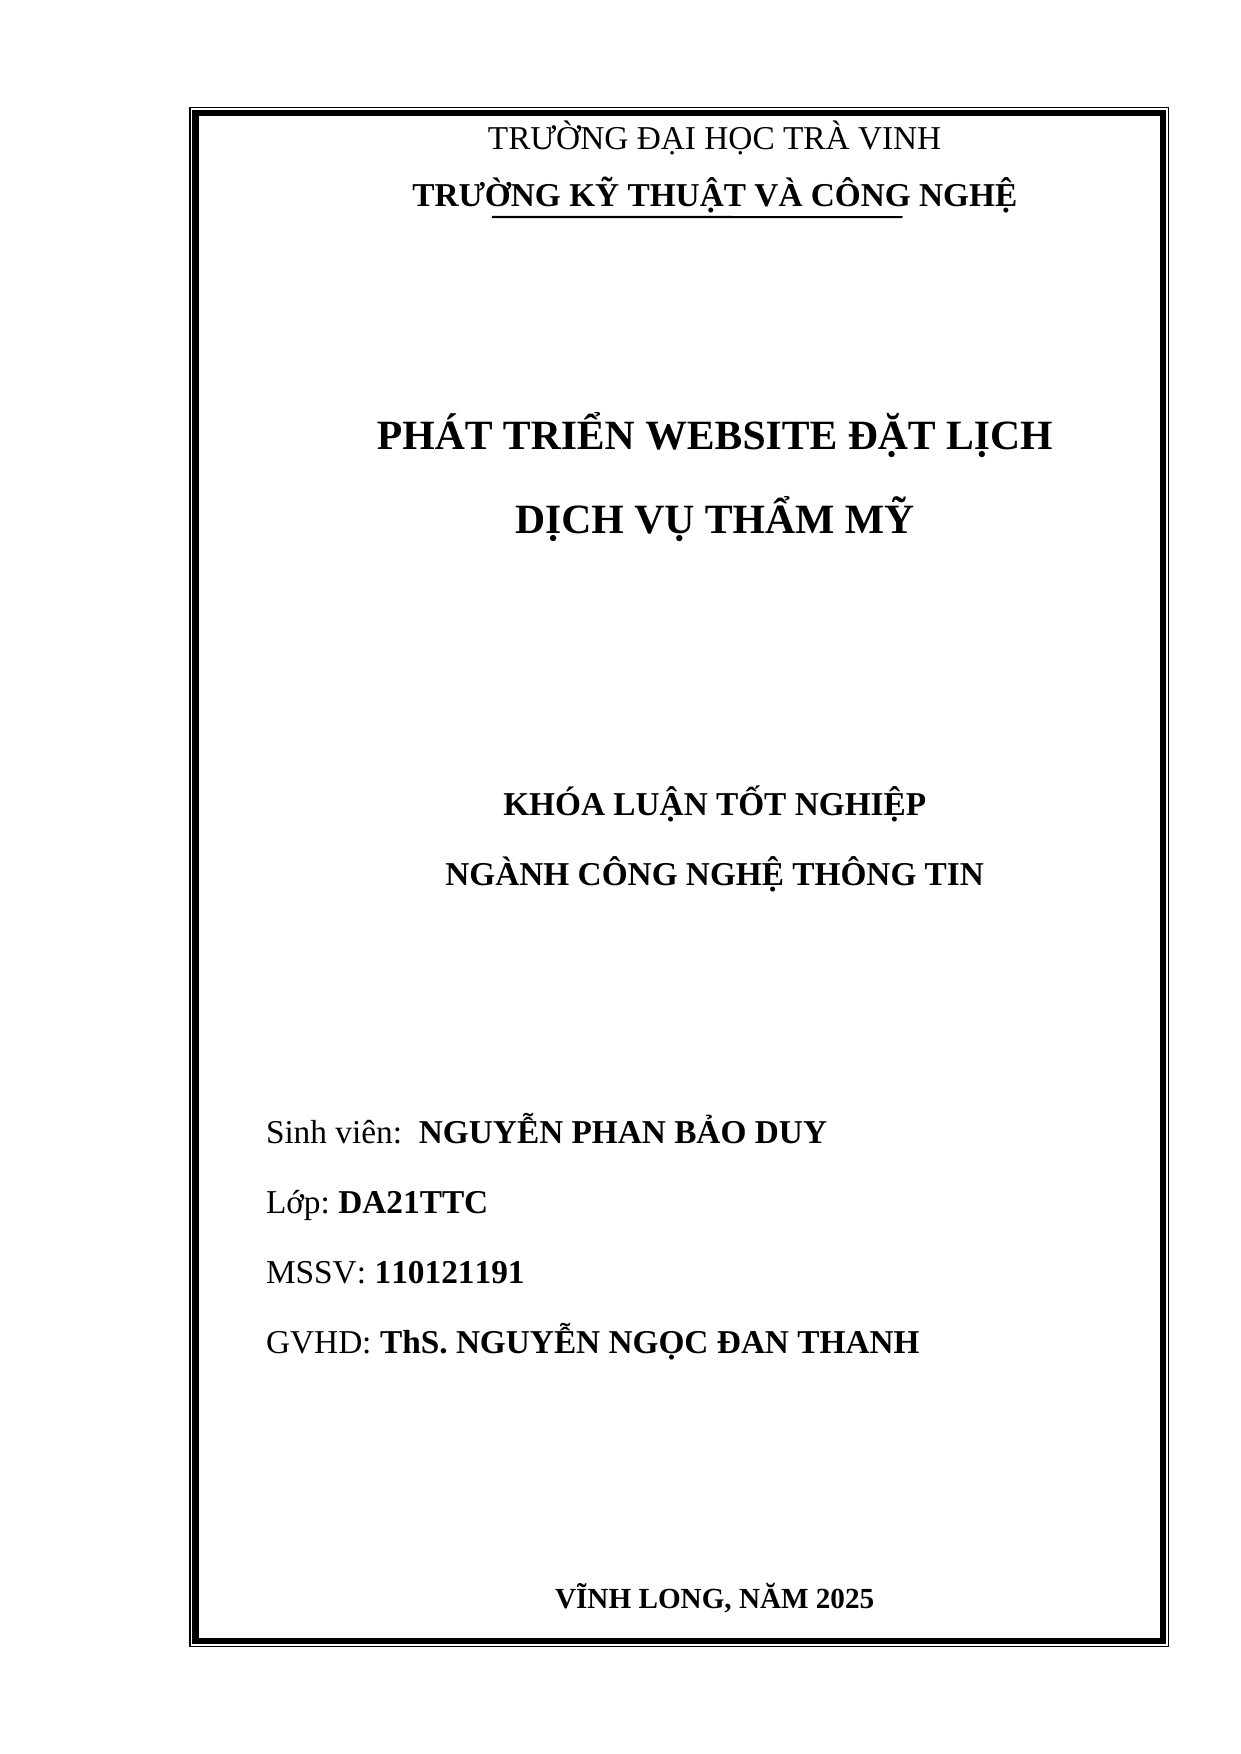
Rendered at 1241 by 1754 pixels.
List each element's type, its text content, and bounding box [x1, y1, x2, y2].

text GVHD: ThS. NGUYỄN NGỌC ĐAN THANH [207, 1322, 1152, 1361]
text VĨNH LONG, NĂM 2025 [207, 1581, 1152, 1614]
text MSSV: 110121191 [207, 1252, 1152, 1291]
text NGÀNH CÔNG NGHỆ THÔNG TIN [207, 854, 1152, 892]
text TRƯỜNG KỸ THUẬT VÀ CÔNG NGHỆ [207, 176, 1152, 214]
text DỊCH VỤ THẨM MỸ [207, 495, 1152, 543]
text Sinh viên: NGUYỄN PHAN BẢO DUY [207, 1112, 1152, 1151]
text KHÓA LUẬN TỐT NGHIỆP [207, 784, 1152, 822]
text TRƯỜNG ĐẠI HỌC TRÀ VINH [207, 118, 1152, 156]
text Lớp: DA21TTC [207, 1182, 1152, 1221]
text PHÁT TRIỂN WEBSITE ĐẶT LỊCH [207, 411, 1152, 458]
